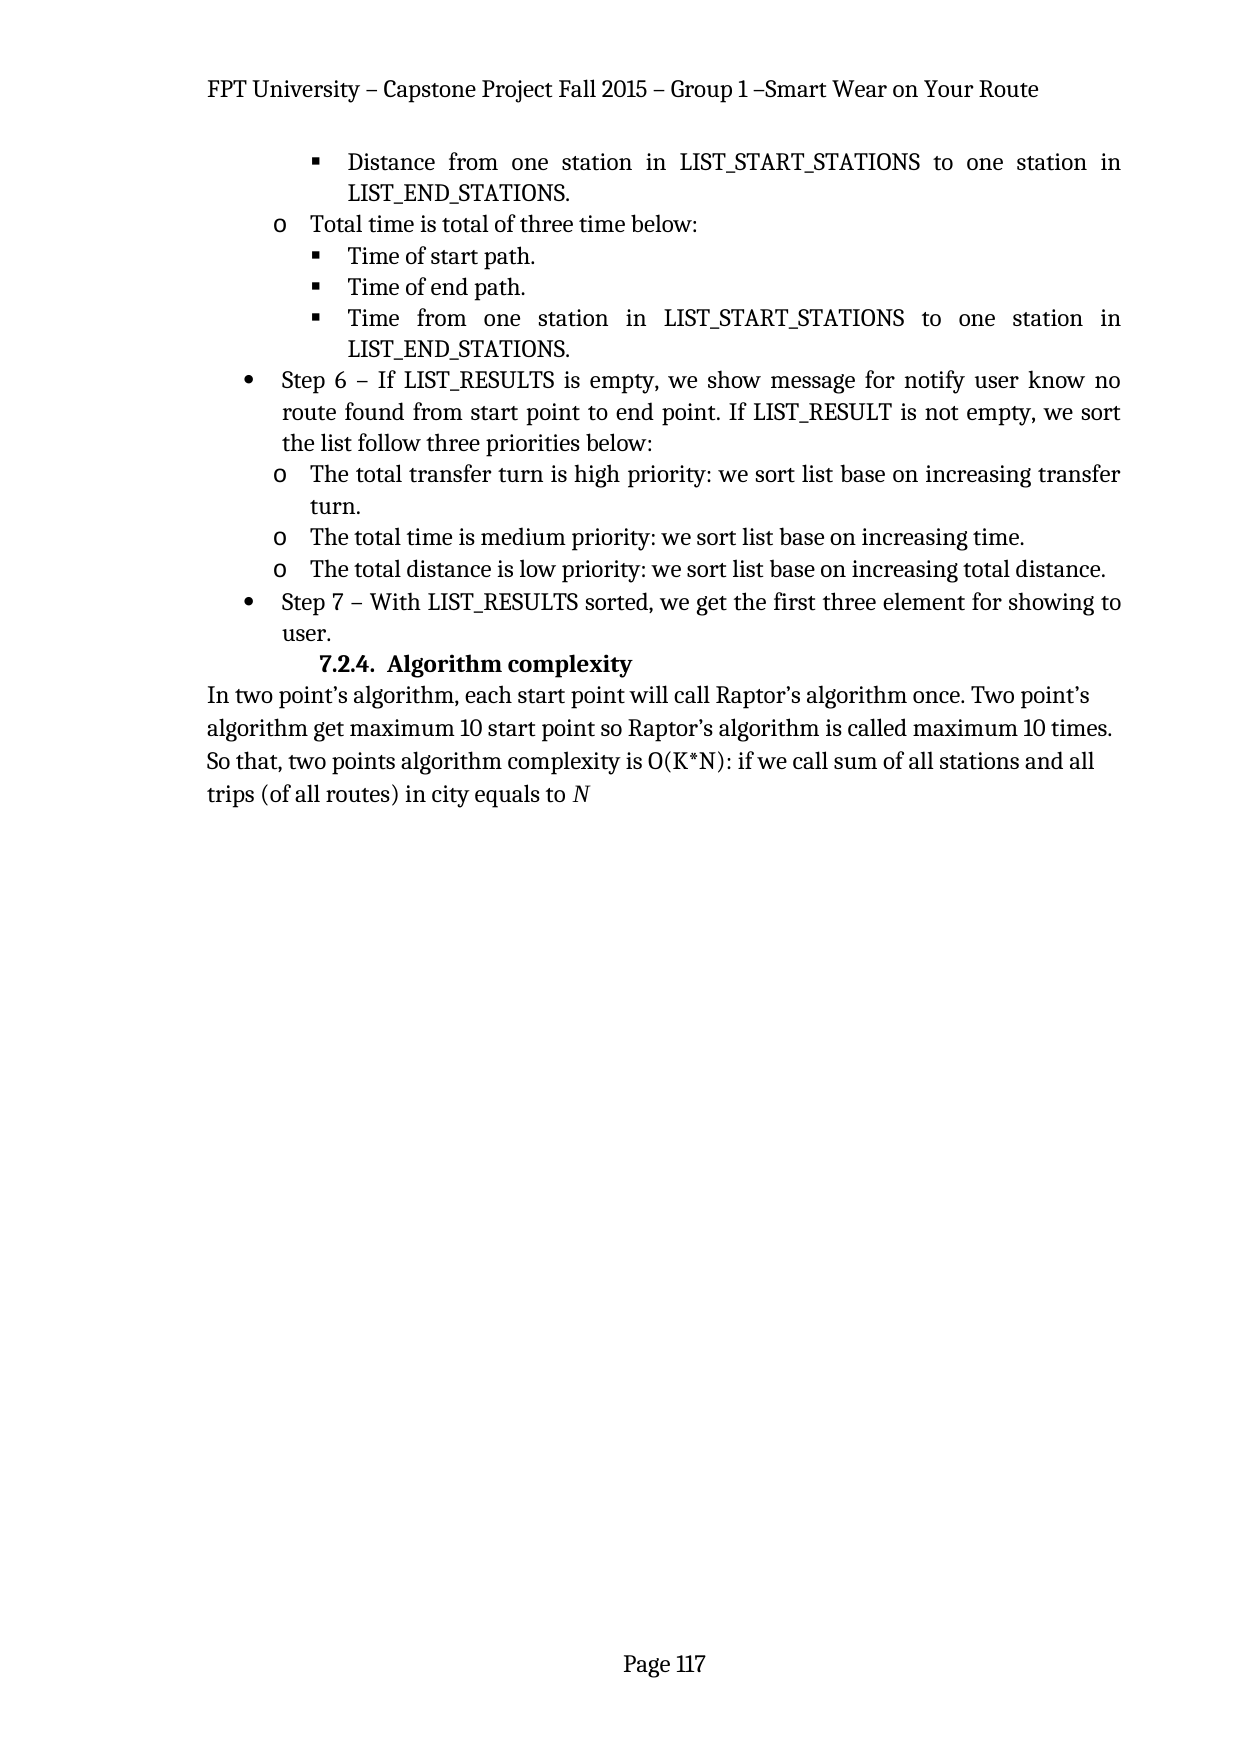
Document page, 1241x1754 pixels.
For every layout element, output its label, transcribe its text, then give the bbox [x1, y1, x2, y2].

list Step 6 – If LIST_RESULTS is empty, we show message for notify user know no route found from start point to end point. If LIST_RESULT is not empty, we sort the list follow three priorities below: [244, 366, 1122, 457]
list Distance from one station in LIST_START_STATIONS to one station in LIST_END_STATIONS. [310, 148, 1122, 207]
list The total distance is low priority: we sort list base on increasing total distance. [272, 555, 1122, 585]
list The total time is medium priority: we sort list base on increasing time. [272, 523, 1122, 553]
list Time of start path. [310, 242, 1122, 271]
list Total time is total of three time below: [272, 210, 1122, 240]
subtitle Algorithm complexity [319, 650, 1122, 678]
list The total transfer turn is high priority: we sort list base on increasing transfer turn. [272, 459, 1122, 521]
list Time of end path. [310, 273, 1122, 302]
list Step 7 – With LIST_RESULTS sorted, we get the first three element for showing to user. [244, 588, 1122, 647]
list Time from one station in LIST_START_STATIONS to one station in LIST_END_STATIONS. [310, 304, 1122, 364]
text In two point’s algorithm, each start point will call Raptor’s algorithm once. Two point’s algorithm get maximum 10 start point so Raptor’s algorithm is called maximum 10 times. So that, two points algorithm complexity is O(K*N): if we call sum of all stations and all trips (of all routes) in city equals to [207, 681, 1122, 808]
